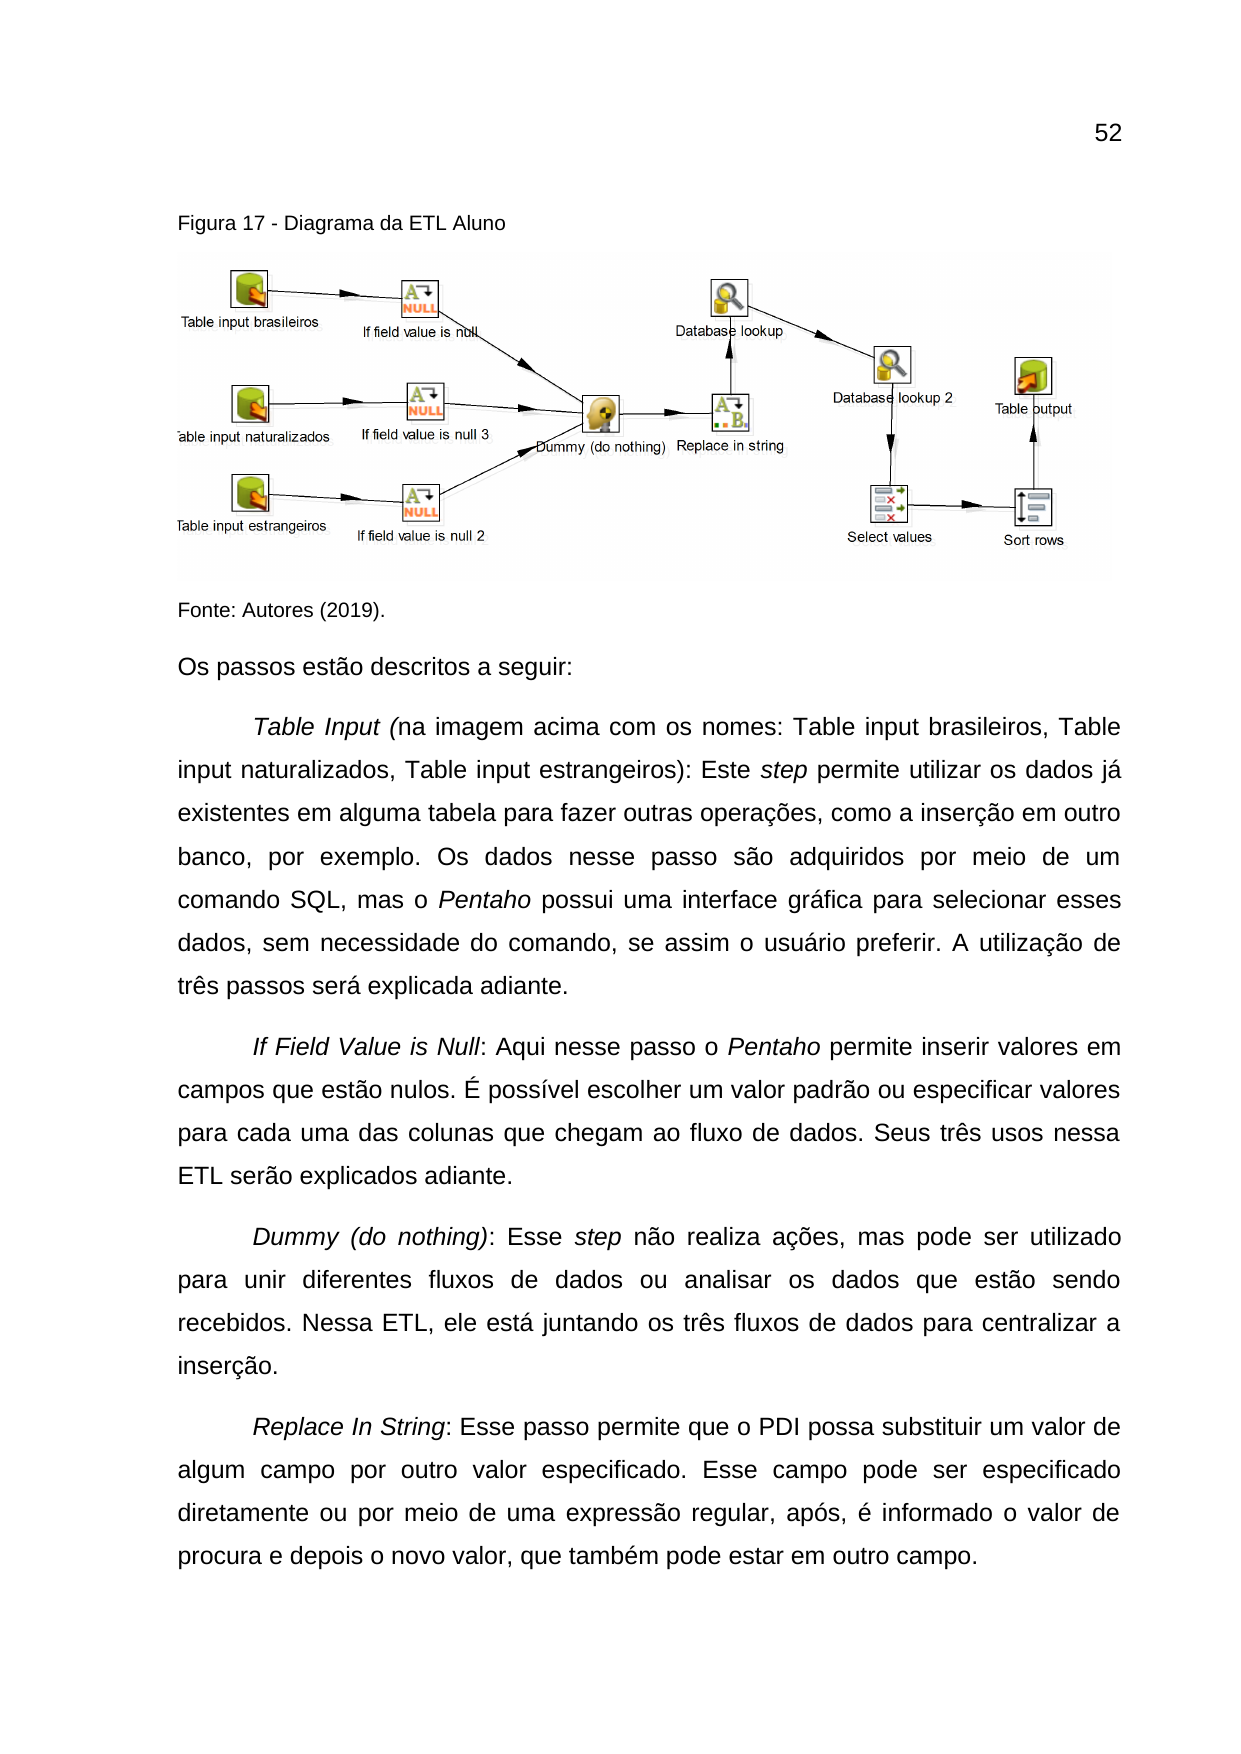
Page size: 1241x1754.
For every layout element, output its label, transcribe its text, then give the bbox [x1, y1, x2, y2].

text Table Input (na imagem acima com os nomes: Table input brasileiros, Table input naturalizados, Table input estrangeiros): Este step permite utilizar os dados já existentes em alguma tabela para fazer outras operações, como a inserção em outro banco, por exemplo. Os dados nesse passo são adquiridos por meio de um comando SQL, mas o Pentaho possui uma interface gráfica para selecionar esses dados, sem necessidade do comando, se assim o usuário preferir. A utilização de três passos será explicada adiante. [177, 712, 1122, 999]
text Replace In String: Esse passo permite que o PDI possa substituir um valor de algum campo por outro valor especificado. Esse campo pode ser especificado diretamente ou por meio de uma expressão regular, após, é informado o valor de procura e depois o novo valor, que também pode estar em outro campo. [177, 1411, 1122, 1569]
text Figura 17 - Diagrama da ETL Aluno [177, 211, 1122, 234]
text If Field Value is Null: Aqui nesse passo o Pentaho permite inserir valores em campos que estão nulos. É possível escolher um valor padrão ou especificar valores para cada uma das colunas que chegam ao fluxo de dados. Seus três usos nessa ETL serão explicados adiante. [177, 1031, 1122, 1189]
text Fonte: Autores (2019). [177, 598, 1122, 622]
text Os passos estão descritos a seguir: [177, 651, 1122, 680]
picture [177, 252, 1113, 581]
text Dummy (do nothing): Esse step não realiza ações, mas pode ser utilizado para unir diferentes fluxos de dados ou analisar os dados que estão sendo recebidos. Nessa ETL, ele está juntando os três fluxos de dados para centralizar a inserção. [177, 1221, 1122, 1379]
